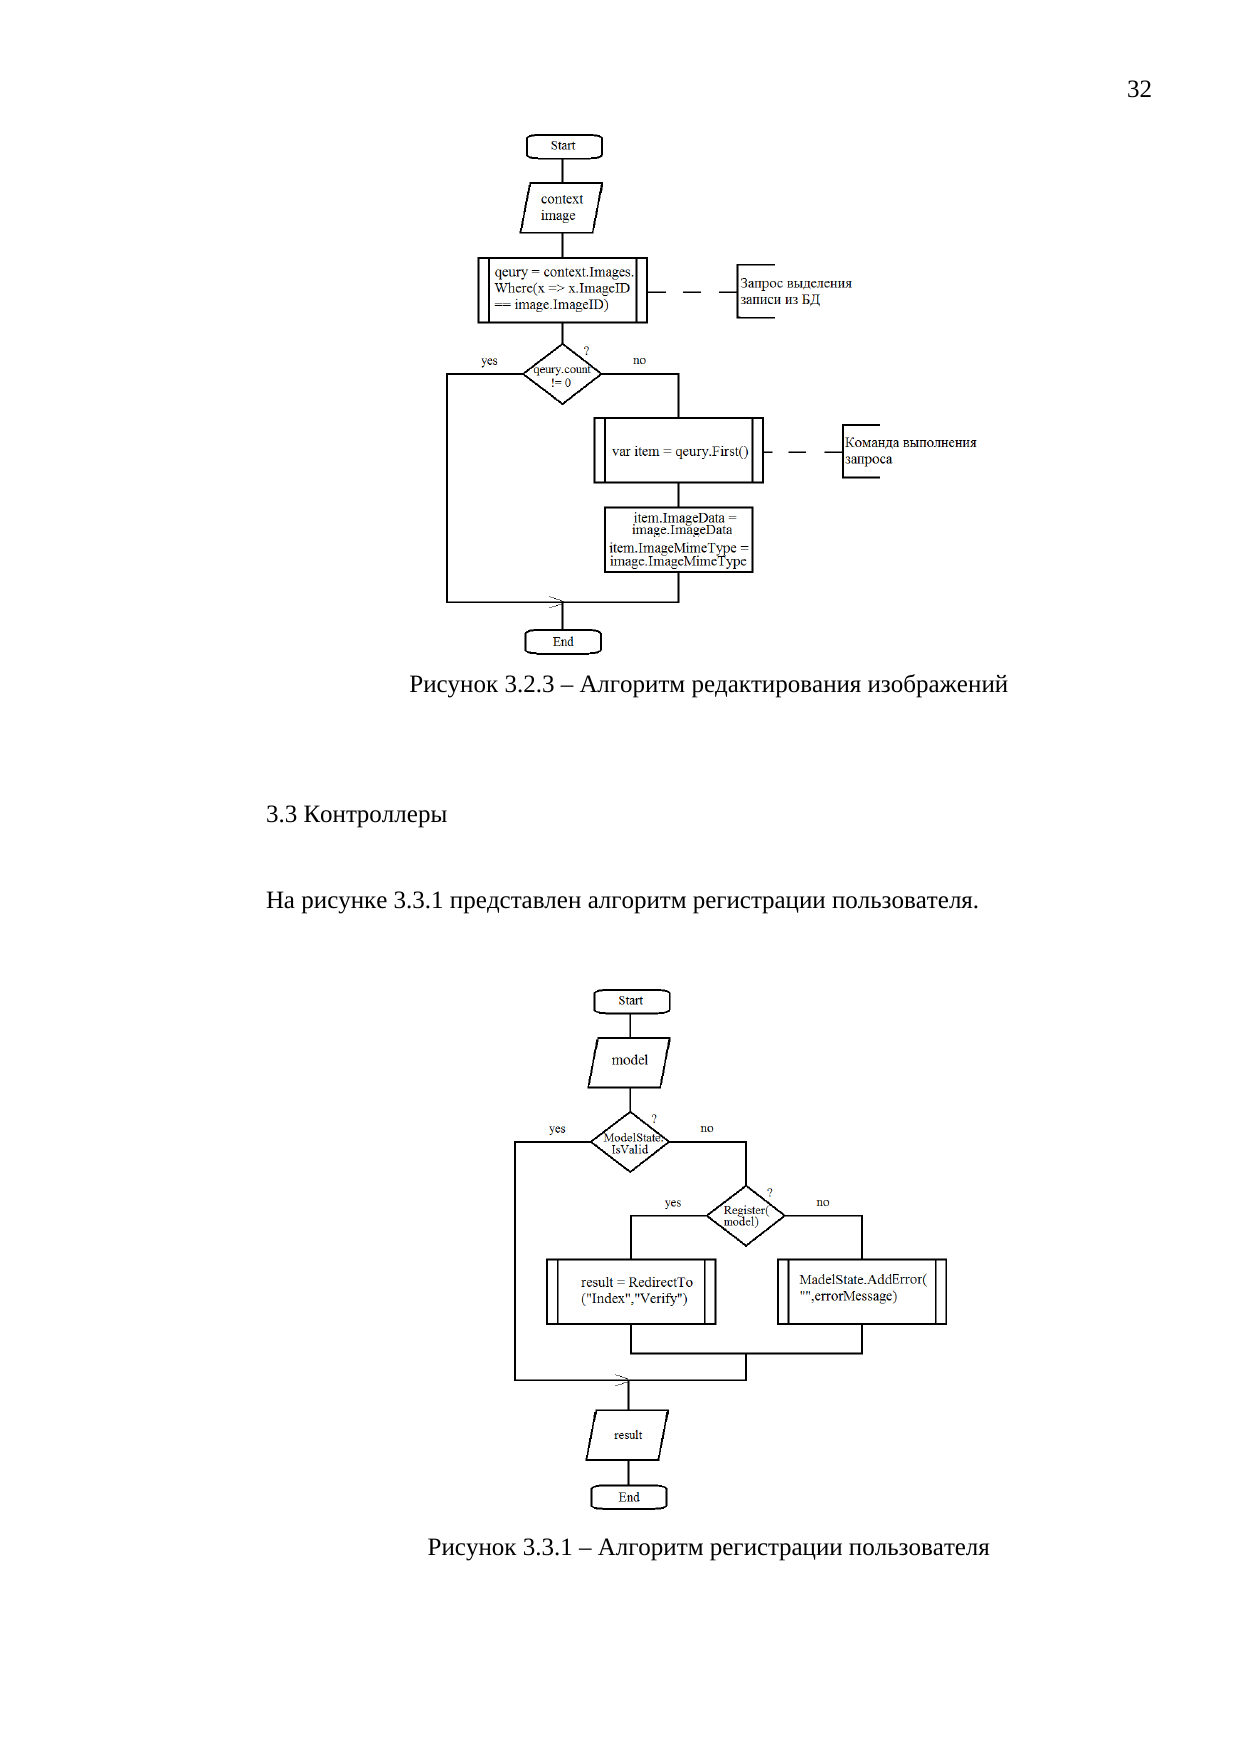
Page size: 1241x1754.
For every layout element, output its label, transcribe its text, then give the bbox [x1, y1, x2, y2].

text Рисунок 3.3.1 – Алгоритм регистрации пользователя [177, 1532, 1152, 1561]
text На рисунке 3.3.1 представлен алгоритм регистрации пользователя. [177, 885, 1152, 914]
picture [465, 971, 952, 1518]
picture [438, 131, 979, 656]
text 3.3 Контроллеры [177, 799, 1152, 828]
text Рисунок 3.2.3 – Алгоритм редактирования изображений [177, 669, 1152, 698]
